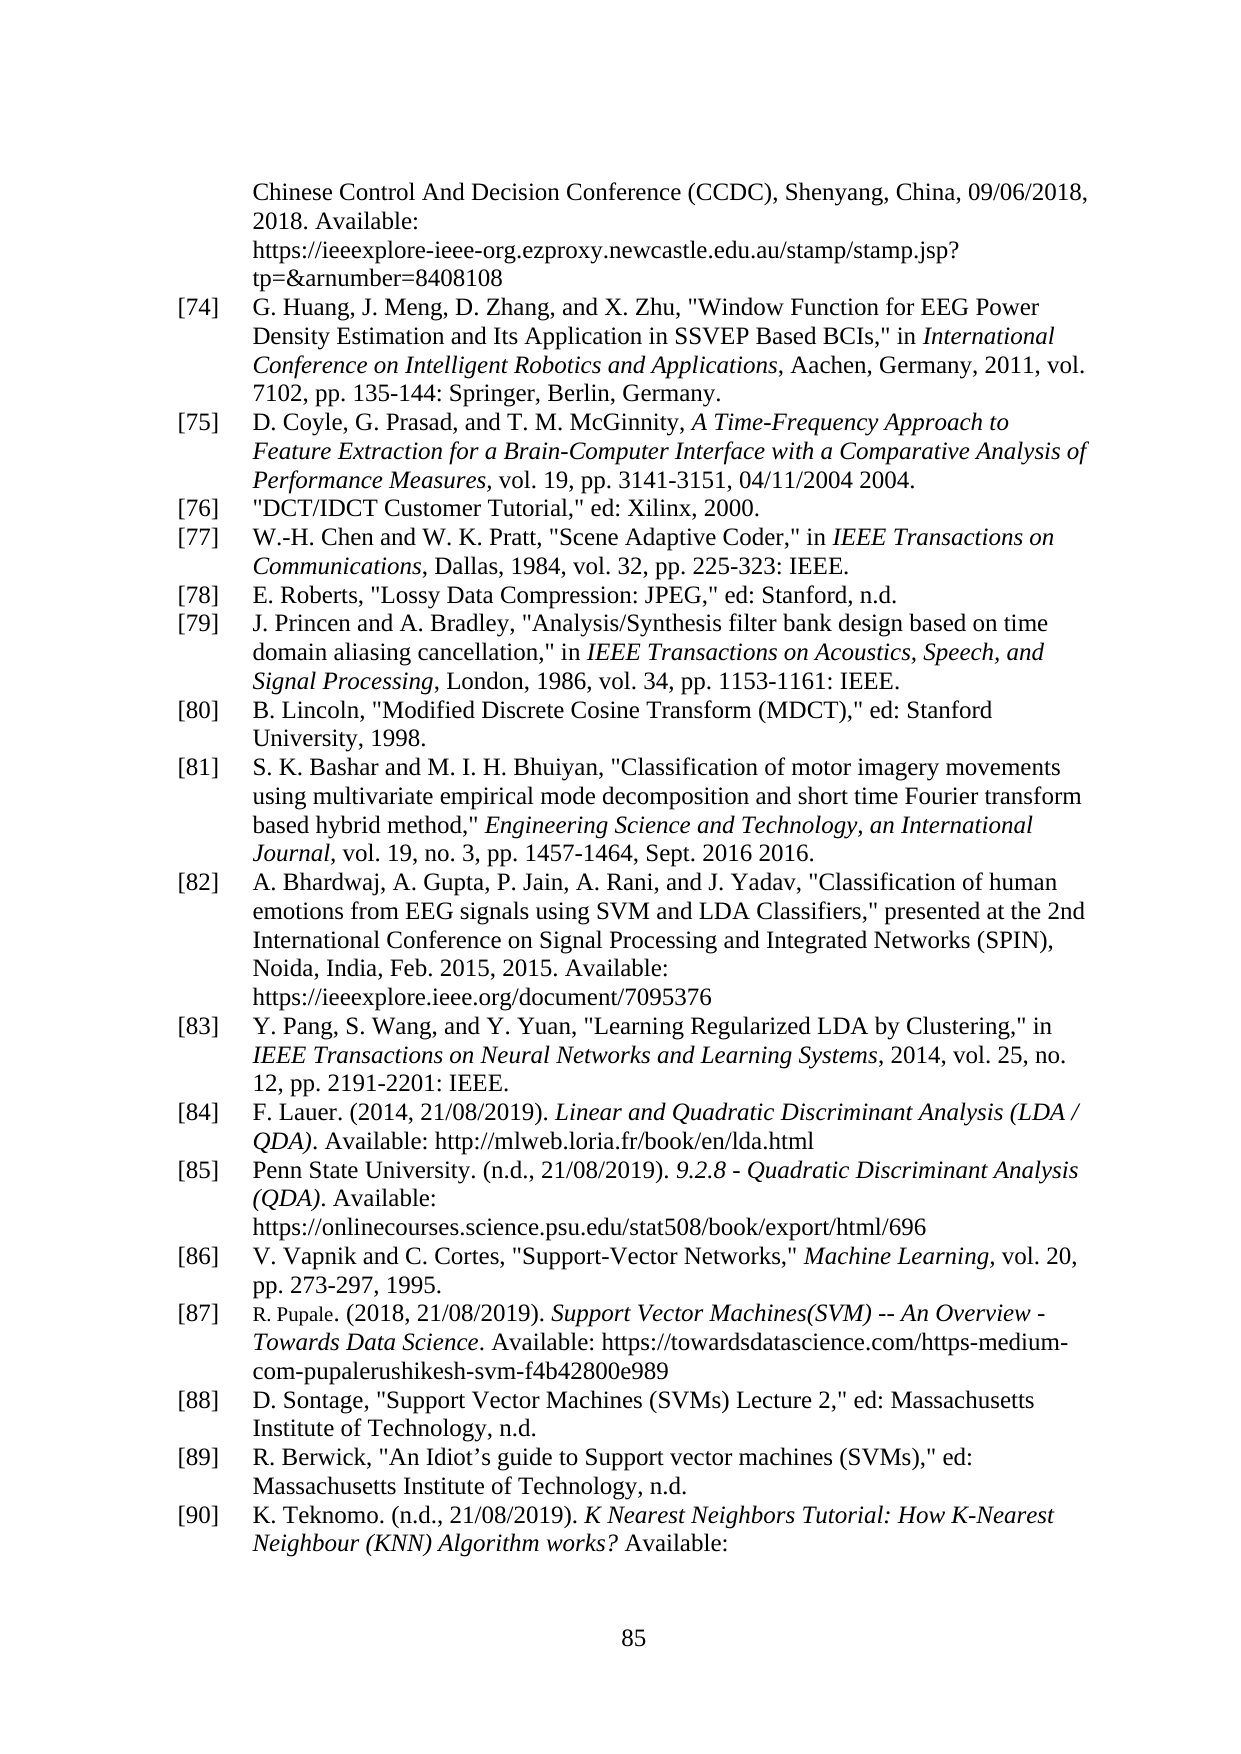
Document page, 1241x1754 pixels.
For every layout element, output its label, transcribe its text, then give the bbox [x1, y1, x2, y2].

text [177, 1500, 1090, 1557]
text [87] R. Pupale. (2018, 21/08/2019). Support Vector Machines(SVM) -- An Overview - Towards Data Science. Available: https://towardsdatascience.com/https-medium-com-pupalerushikesh-svm-f4b42800e989 [177, 1298, 1090, 1385]
text [81] S. K. Bashar and M. I. H. Bhuiyan, "Classification of motor imagery movements using multivariate empirical mode decomposition and short time Fourier transform based hybrid method," Engineering Science and Technology, an International Journal, vol. 19, no. 3, pp. 1457-1464, Sept. 2016 2016. [177, 752, 1090, 867]
text [77] W.-H. Chen and W. K. Pratt, "Scene Adaptive Coder," in IEEE Transactions on Communications, Dallas, 1984, vol. 32, pp. 225-323: IEEE. [177, 522, 1090, 580]
text [88] D. Sontage, "Support Vector Machines (SVMs) Lecture 2," ed: Massachusetts Institute of Technology, n.d. [177, 1385, 1090, 1442]
text [80] B. Lincoln, "Modified Discrete Cosine Transform (MDCT)," ed: Stanford University, 1998. [177, 695, 1090, 752]
text [83] Y. Pang, S. Wang, and Y. Yuan, "Learning Regularized LDA by Clustering," in IEEE Transactions on Neural Networks and Learning Systems, 2014, vol. 25, no. 12, pp. 2191-2201: IEEE. [177, 1011, 1090, 1097]
text [74] G. Huang, J. Meng, D. Zhang, and X. Zhu, "Window Function for EEG Power Density Estimation and Its Application in SSVEP Based BCIs," in International Conference on Intelligent Robotics and Applications, Aachen, Germany, 2011, vol. 7102, pp. 135-144: Springer, Berlin, Germany. [177, 292, 1090, 407]
text [86] V. Vapnik and C. Cortes, "Support-Vector Networks," Machine Learning, vol. 20, pp. 273-297, 1995. [177, 1241, 1090, 1298]
text [82] A. Bhardwaj, A. Gupta, P. Jain, A. Rani, and J. Yadav, "Classification of human emotions from EEG signals using SVM and LDA Classifiers," presented at the 2nd International Conference on Signal Processing and Integrated Networks (SPIN), Noida, India, Feb. 2015, 2015. Available: https://ieeexplore.ieee.org/document/7095376 [177, 867, 1090, 1011]
text [75] D. Coyle, G. Prasad, and T. M. McGinnity, A Time-Frequency Approach to Feature Extraction for a Brain-Computer Interface with a Comparative Analysis of Performance Measures, vol. 19, pp. 3141-3151, 04/11/2004 2004. [177, 407, 1090, 493]
text [85] Penn State University. (n.d., 21/08/2019). 9.2.8 - Quadratic Discriminant Analysis (QDA). Available: https://onlinecourses.science.psu.edu/stat508/book/export/html/696 [177, 1155, 1090, 1241]
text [177, 177, 1090, 292]
text [79] J. Princen and A. Bradley, "Analysis/Synthesis filter bank design based on time domain aliasing cancellation," in IEEE Transactions on Acoustics, Speech, and Signal Processing, London, 1986, vol. 34, pp. 1153-1161: IEEE. [177, 608, 1090, 695]
text [89] R. Berwick, "An Idiot’s guide to Support vector machines (SVMs)," ed: Massachusetts Institute of Technology, n.d. [177, 1442, 1090, 1500]
text [78] E. Roberts, "Lossy Data Compression: JPEG," ed: Stanford, n.d. [177, 580, 1090, 608]
text [84] F. Lauer. (2014, 21/08/2019). Linear and Quadratic Discriminant Analysis (LDA / QDA). Available: http://mlweb.loria.fr/book/en/lda.html [177, 1097, 1090, 1155]
text [76] "DCT/IDCT Customer Tutorial," ed: Xilinx, 2000. [177, 493, 1090, 522]
